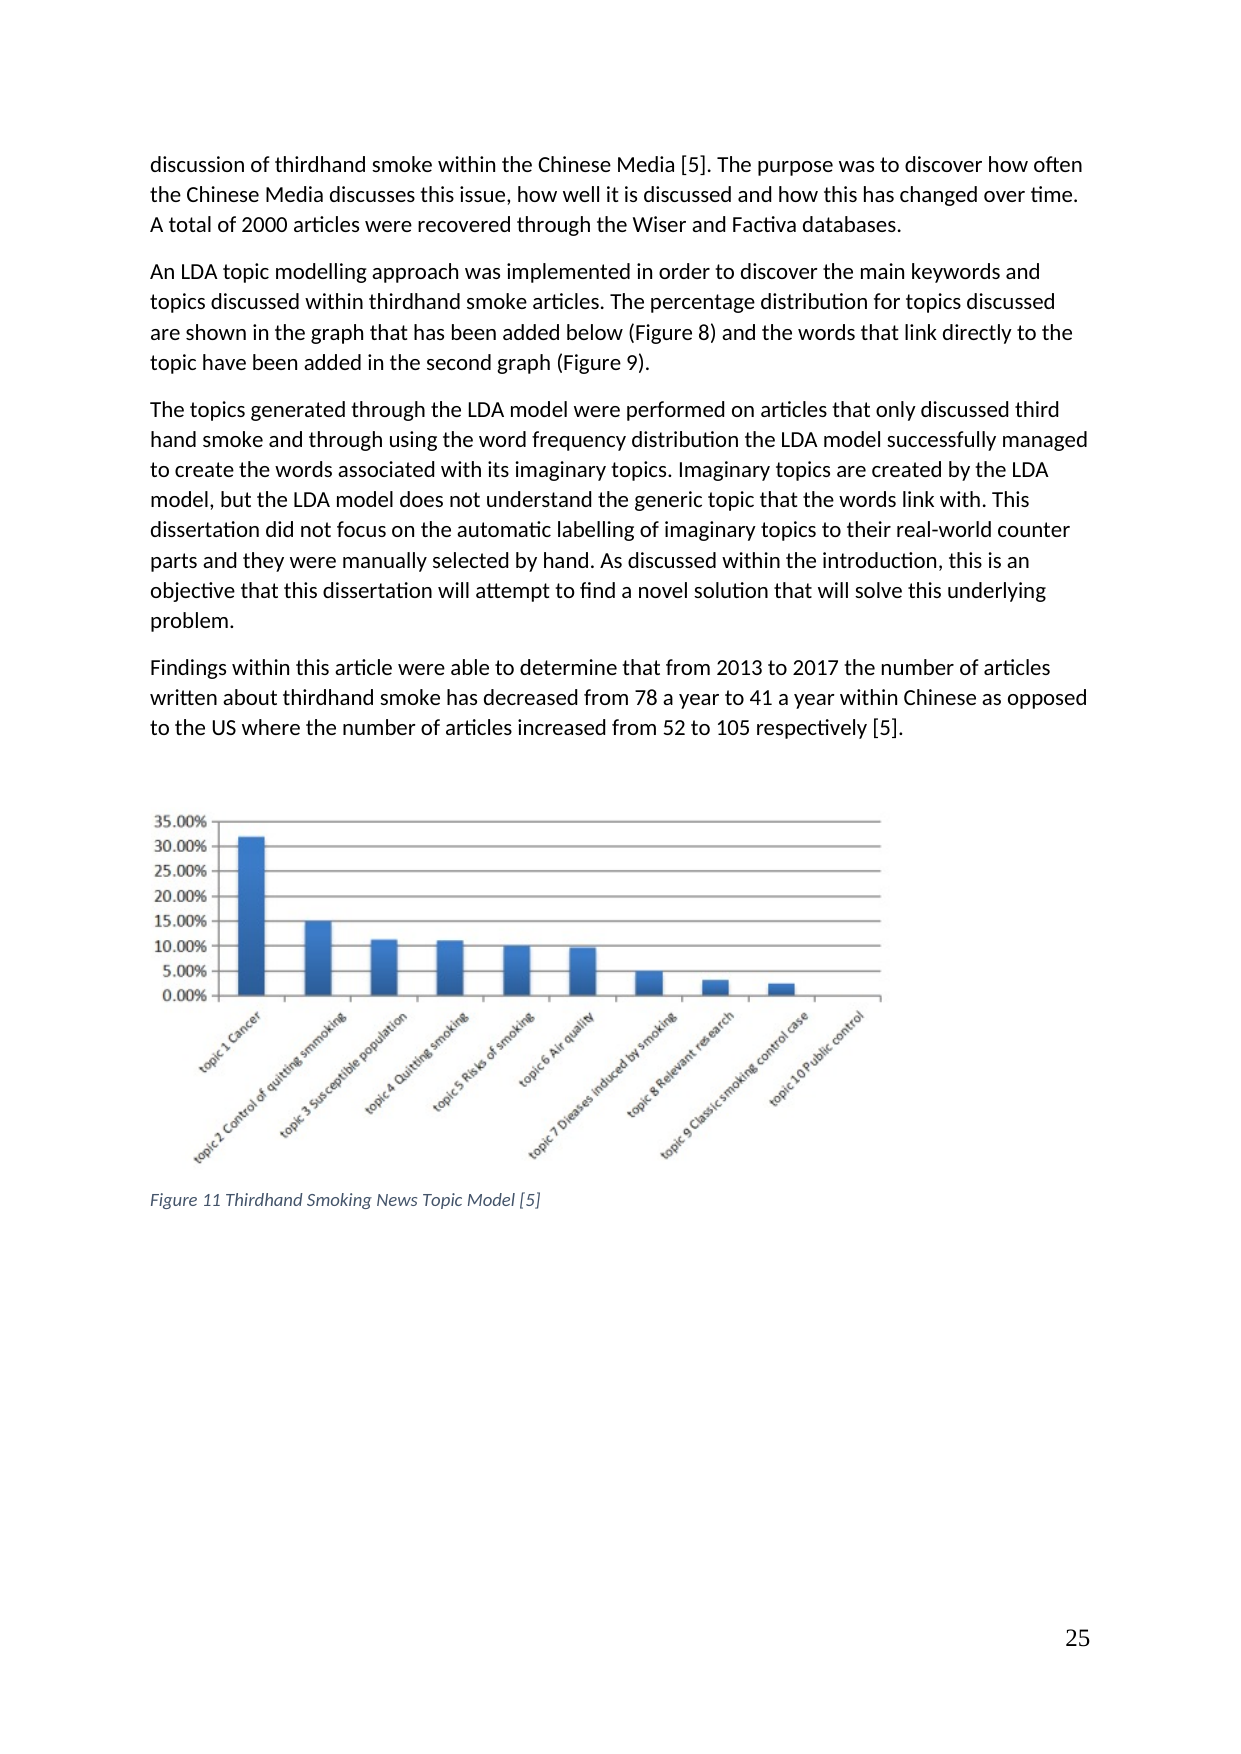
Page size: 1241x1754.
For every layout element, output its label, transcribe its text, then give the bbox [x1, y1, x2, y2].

text An LDA topic modelling approach was implemented in order to discover the main keywords and topics discussed within thirdhand smoke articles. The percentage distribution for topics discussed are shown in the graph that has been added below (Figure 8) and the words that link directly to the topic have been added in the second graph (Figure 9). [150, 257, 1090, 376]
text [150, 150, 1090, 238]
text Findings within this article were able to determine that from 2013 to 2017 the number of articles written about thirdhand smoke has decreased from 78 a year to 41 a year within Chinese as opposed to the US where the number of articles increased from 52 to 105 respectively [5]. [150, 653, 1090, 742]
text Figure 11 Thirdhand Smoking News Topic Model [5] [150, 1188, 1090, 1211]
picture [150, 807, 890, 1170]
text The topics generated through the LDA model were performed on articles that only discussed third hand smoke and through using the word frequency distribution the LDA model successfully managed to create the words associated with its imaginary topics. Imaginary topics are created by the LDA model, but the LDA model does not understand the generic topic that the words link with. This dissertation did not focus on the automatic labelling of imaginary topics to their real-world counter parts and they were manually selected by hand. As discussed within the introduction, this is an objective that this dissertation will attempt to find a novel solution that will solve this underlying problem. [150, 395, 1090, 634]
